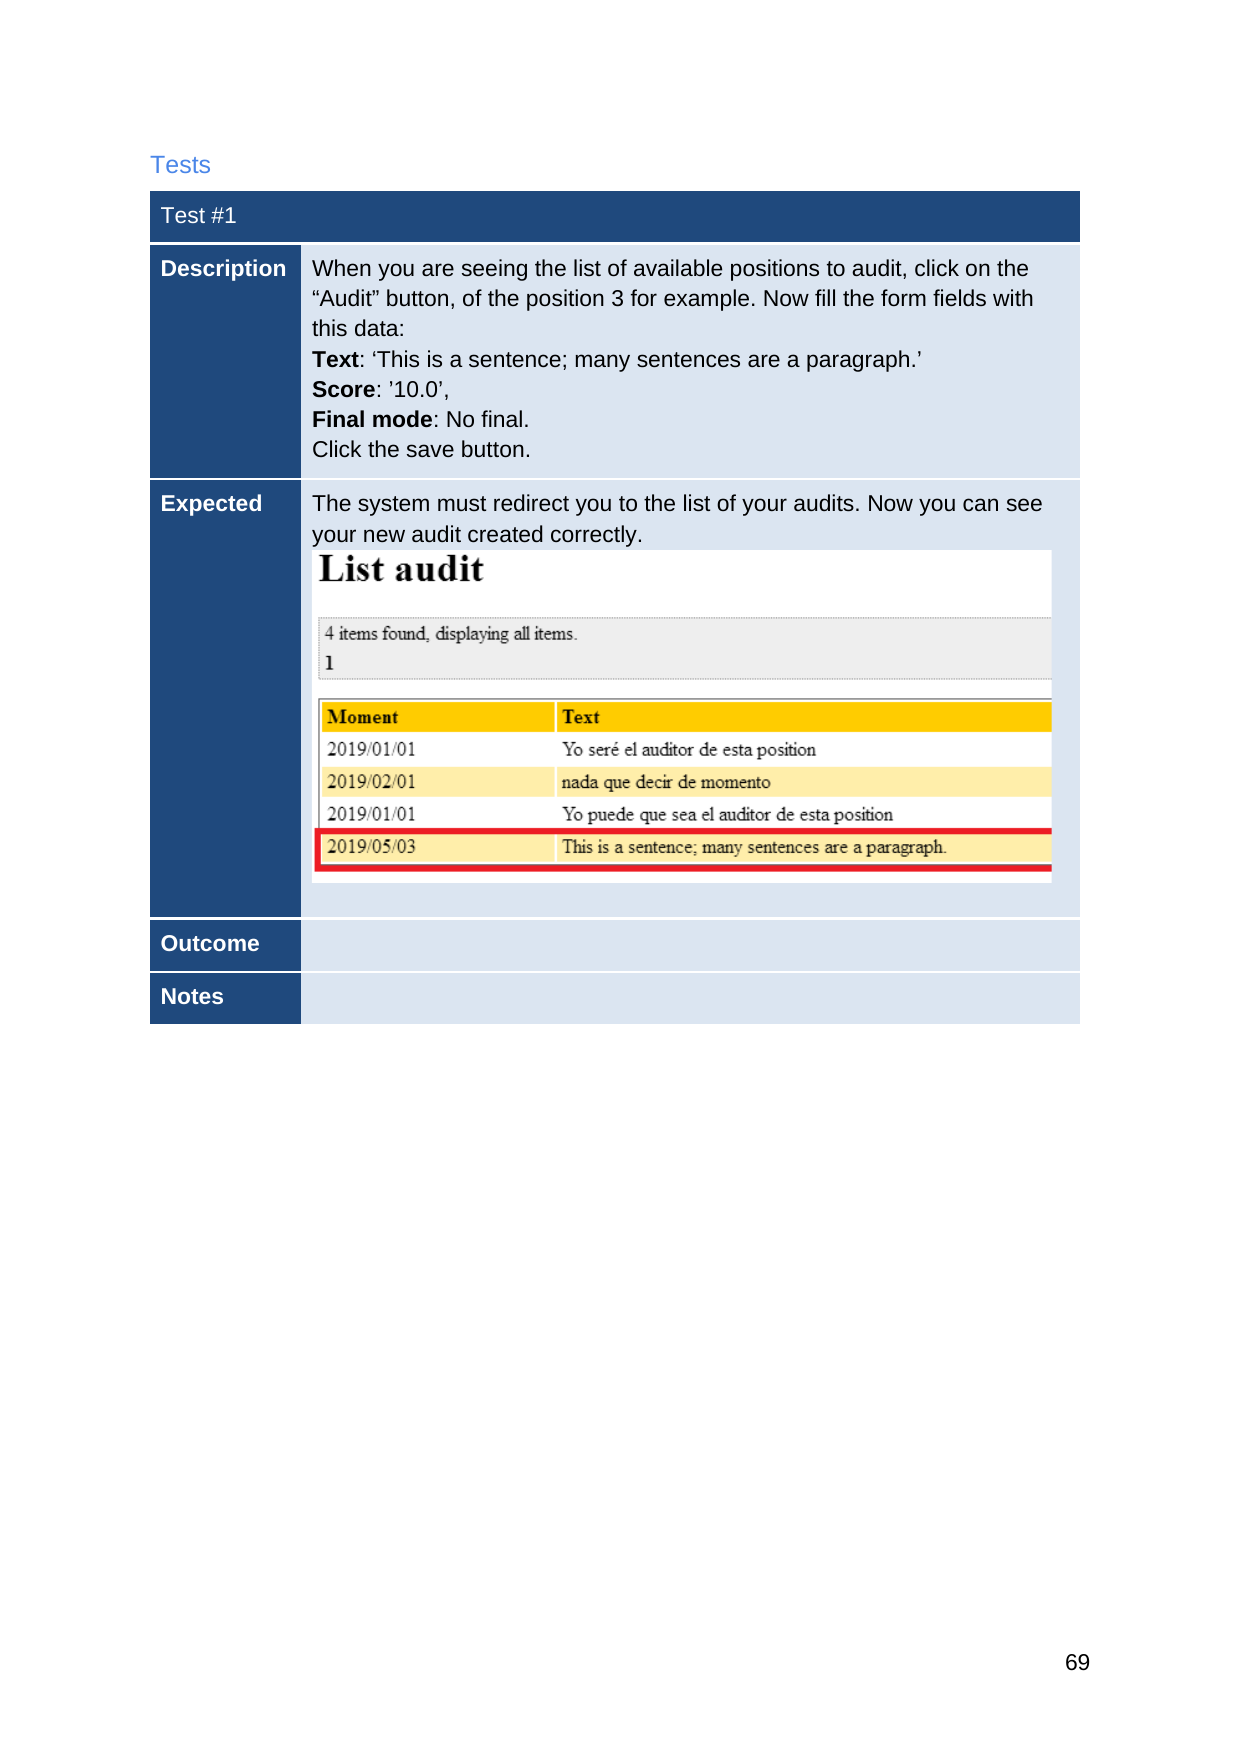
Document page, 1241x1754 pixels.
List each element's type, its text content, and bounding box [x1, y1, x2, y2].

subtitle Tests [150, 150, 1090, 179]
table_cell The system must redirect you to the list of your audits. Now you can see your new audit created correctly. [301, 480, 1080, 917]
table_cell When you are seeing the list of available positions to audit, click on the “Audit” button, of the position 3 for example. Now fill the form fields with this data: Text: ‘This is a sentence; many sentences are a paragraph.’ Score: ’10.0’, Final mode: No final. Click the save button. [301, 245, 1080, 478]
table_cell Description [150, 245, 301, 478]
table_cell [301, 920, 1080, 971]
table_cell [301, 973, 1080, 1024]
table_cell Expected [150, 480, 301, 917]
table_header Test #1 [150, 191, 1080, 242]
table_cell Notes [150, 973, 301, 1024]
table_cell Outcome [150, 920, 301, 971]
picture [311, 550, 1052, 883]
